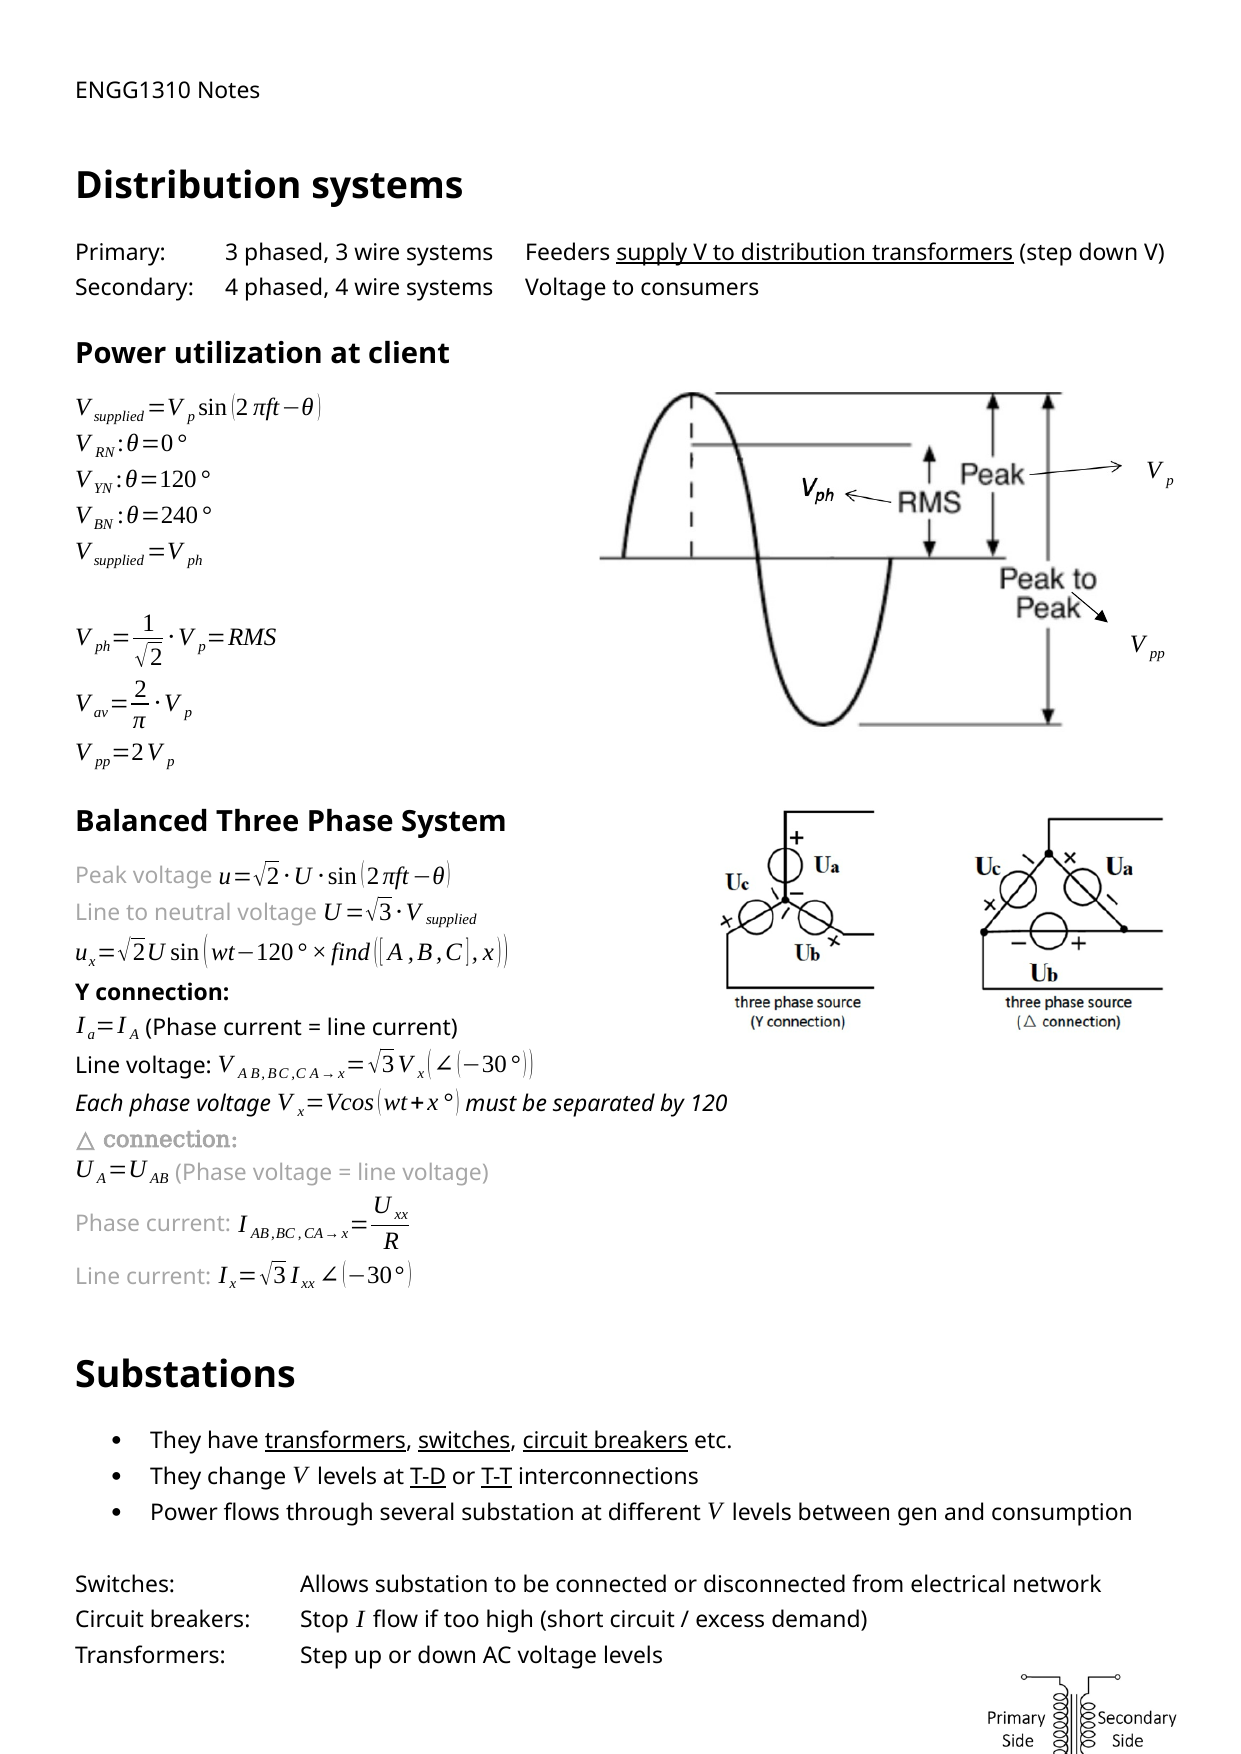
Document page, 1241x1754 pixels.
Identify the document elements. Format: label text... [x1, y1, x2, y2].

text Line to neutral voltage [75, 895, 1165, 929]
picture [685, 796, 1172, 1038]
picture [980, 1670, 1182, 1754]
picture [582, 373, 1183, 749]
text △ connection: [75, 1124, 1165, 1152]
text Line current: [75, 1259, 1165, 1292]
text Each phase voltage must be separated by 120 [75, 1087, 1165, 1119]
subtitle Substations [75, 1347, 1165, 1398]
text Primary: 3 phased, 3 wire systems Feeders supply V to distribution transformers (step down V) [75, 235, 1165, 267]
list They have transformers, switches, circuit breakers etc. [112, 1424, 1165, 1455]
list Power flows through several substation at different levels between gen and consumption [112, 1496, 1165, 1527]
text Line voltage: [75, 1047, 1165, 1082]
subtitle Distribution systems [75, 159, 1165, 210]
text Peak voltage [75, 859, 1165, 891]
text (Phase voltage = line voltage) [75, 1156, 1165, 1187]
text Phase current: [75, 1192, 1165, 1254]
text Secondary: 4 phased, 4 wire systems Voltage to consumers [75, 271, 1165, 303]
subtitle Power utilization at client [75, 332, 1165, 372]
subtitle Balanced Three Phase System [75, 800, 1165, 839]
text Y connection: [75, 975, 1165, 1007]
text (Phase current = line current) [75, 1011, 1165, 1043]
text Switches: Allows substation to be connected or disconnected from electrical network [75, 1567, 1165, 1599]
list They change levels at T-D or T-T interconnections [112, 1460, 1165, 1491]
text Transformers: Step up or down AC voltage levels [75, 1639, 1165, 1671]
text Circuit breakers: Stop flow if too high (short circuit / excess demand) [75, 1603, 1165, 1635]
